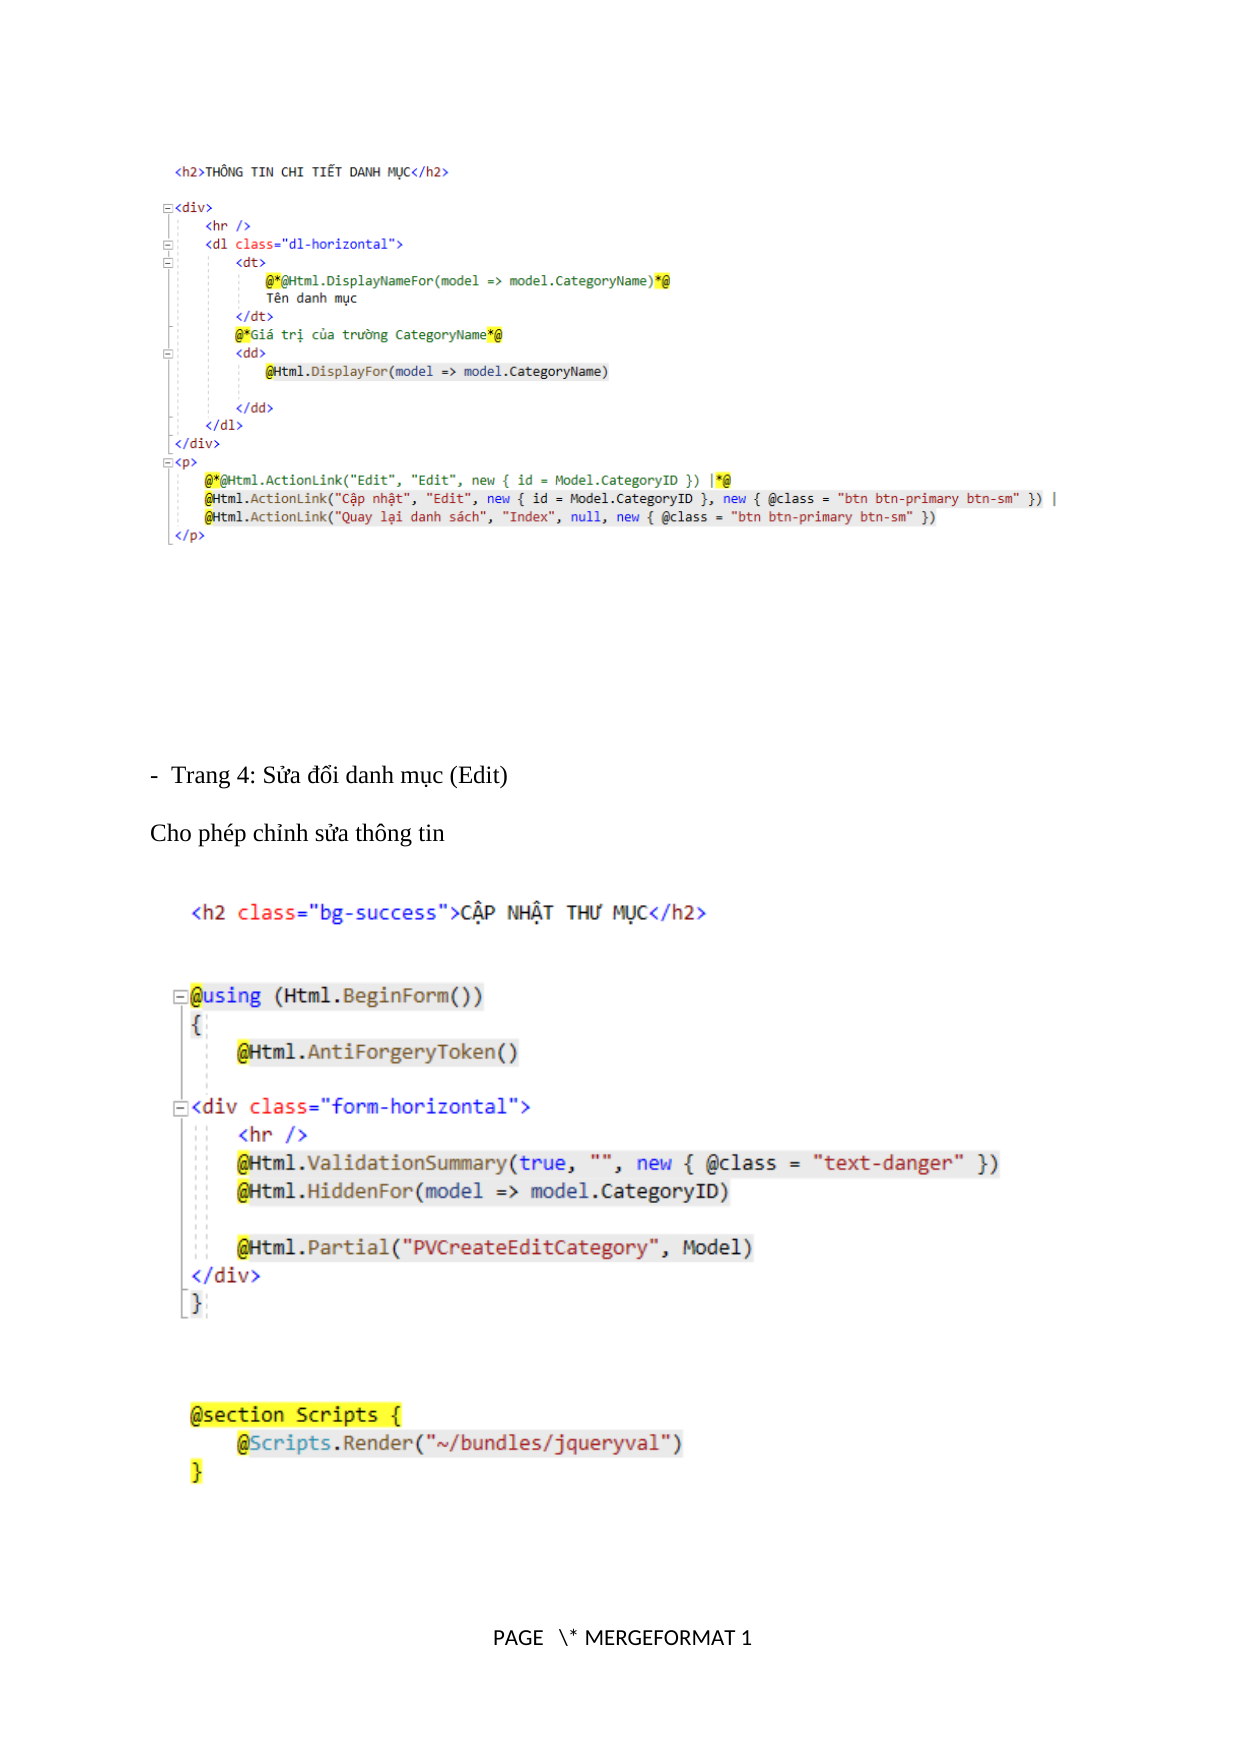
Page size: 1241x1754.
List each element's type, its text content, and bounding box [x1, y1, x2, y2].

text Cho phép chỉnh sửa thông tin [150, 818, 1090, 847]
picture [150, 150, 1091, 674]
text - Trang 4: Sửa đổi danh mục (Edit) [150, 760, 1090, 789]
picture [150, 876, 1030, 1555]
